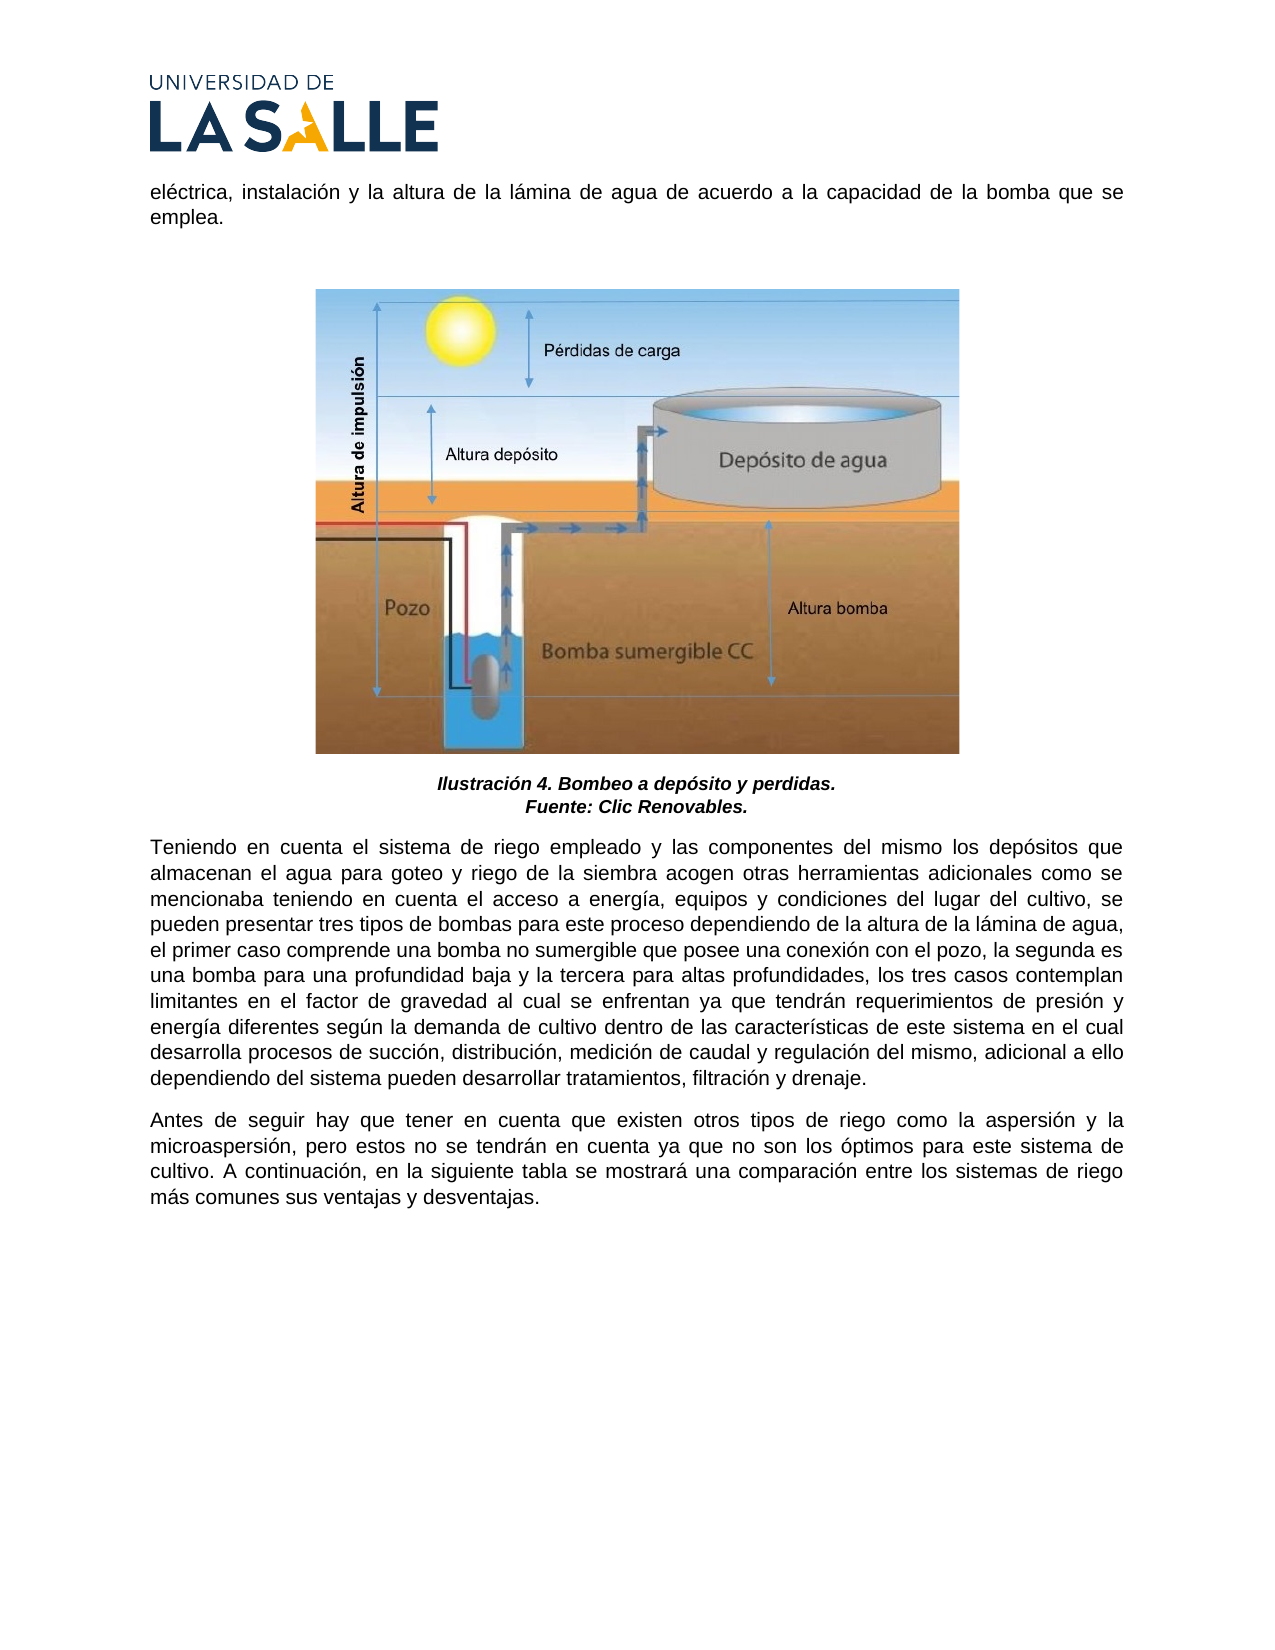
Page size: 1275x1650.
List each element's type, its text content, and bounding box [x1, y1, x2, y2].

text Teniendo en cuenta el sistema de riego empleado y las componentes del mismo los depósitos que almacenan el agua para goteo y riego de la siembra acogen otras herramientas adicionales como se mencionaba teniendo en cuenta el acceso a energía, equipos y condiciones del lugar del cultivo, se pueden presentar tres tipos de bombas para este proceso dependiendo de la altura de la lámina de agua, el primer caso comprende una bomba no sumergible que posee una conexión con el pozo, la segunda es una bomba para una profundidad baja y la tercera para altas profundidades, los tres casos contemplan limitantes en el factor de gravedad al cual se enfrentan ya que tendrán requerimientos de presión y energía diferentes según la demanda de cultivo dentro de las características de este sistema en el cual desarrolla procesos de succión, distribución, medición de caudal y regulación del mismo, adicional a ello dependiendo del sistema pueden desarrollar tratamientos, filtración y drenaje. [150, 835, 1125, 1090]
picture [150, 75, 438, 152]
picture [315, 289, 960, 754]
text Antes de seguir hay que tener en cuenta que existen otros tipos de riego como la aspersión y la microaspersión, pero estos no se tendrán en cuenta ya que no son los óptimos para este sistema de cultivo. A continuación, en la siguiente tabla se mostrará una comparación entre los sistemas de riego más comunes sus ventajas y desventajas. [150, 1108, 1125, 1209]
text Ilustración 4. Bombeo a depósito y perdidas. Fuente: Clic Renovables. [150, 772, 1125, 817]
